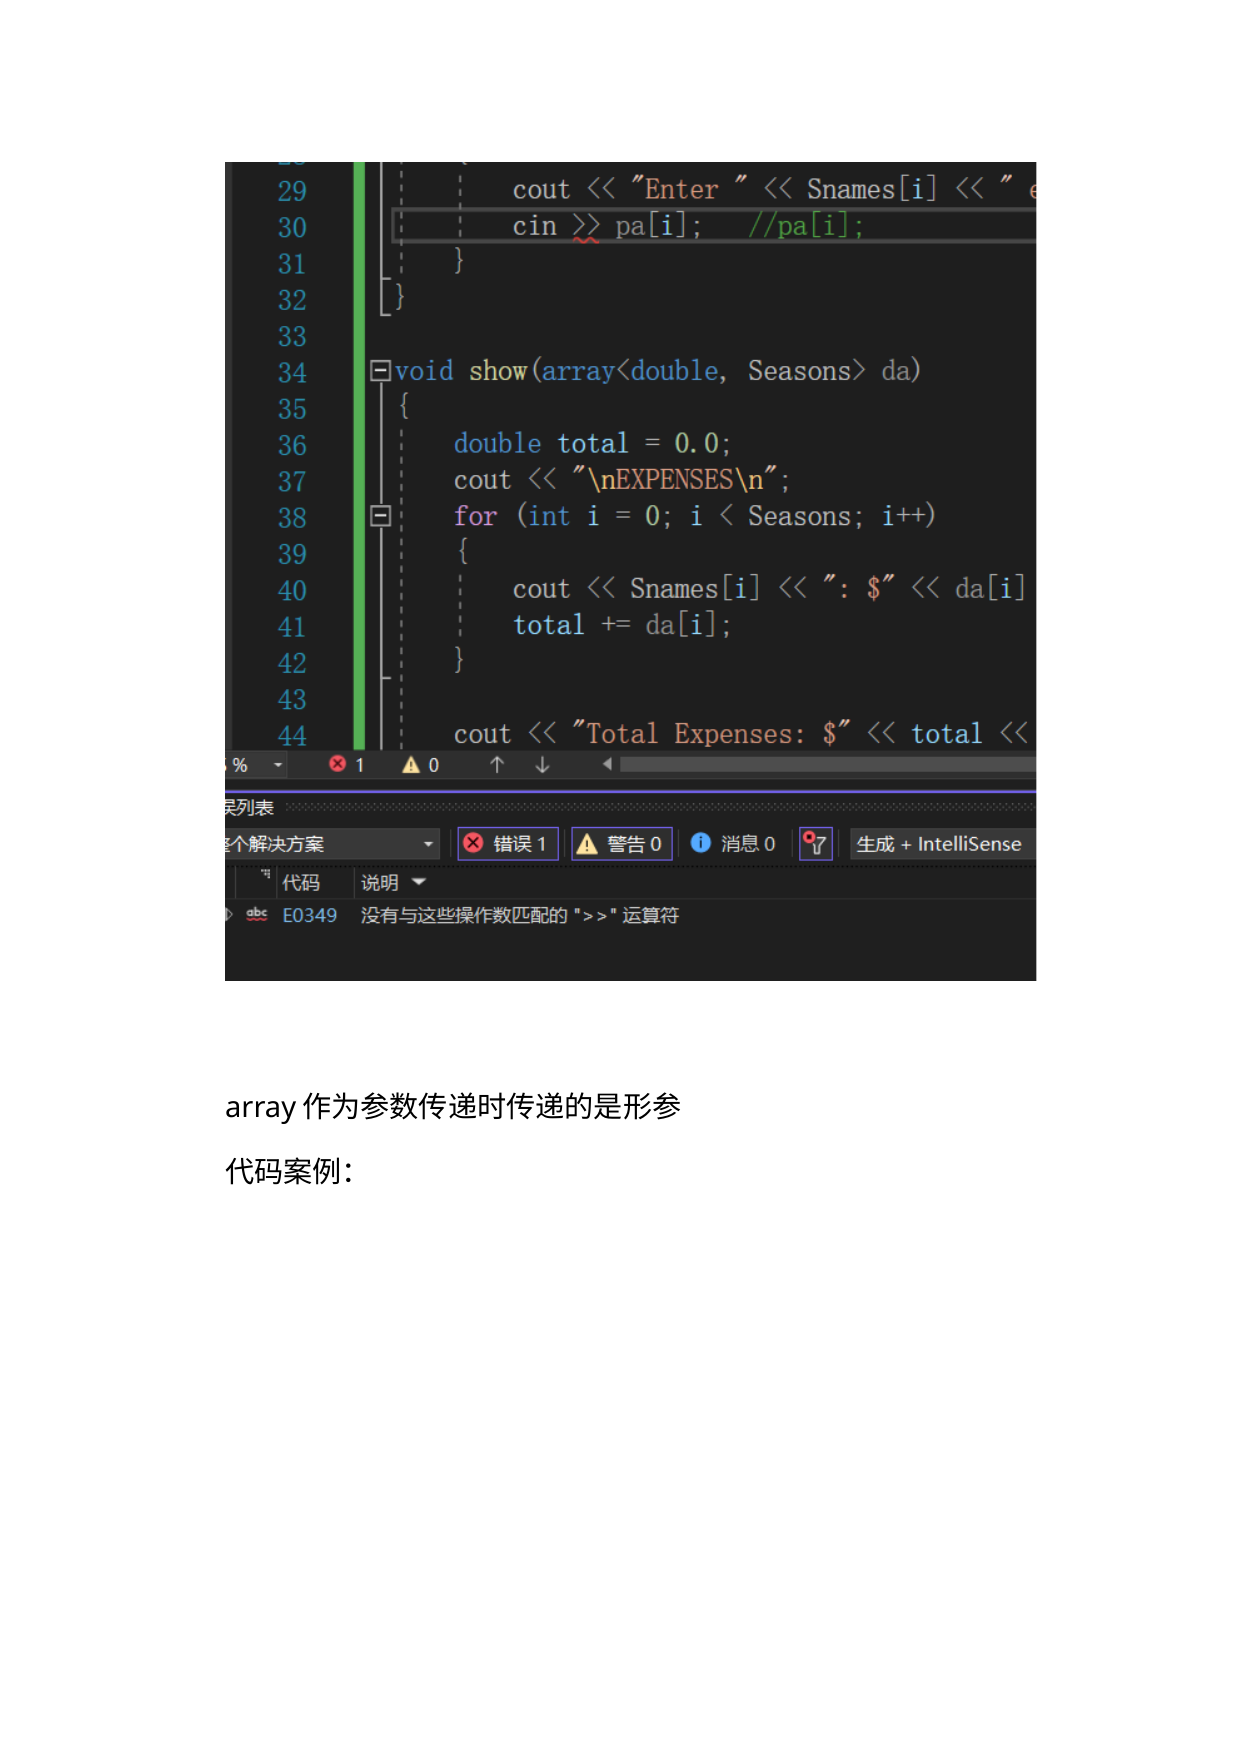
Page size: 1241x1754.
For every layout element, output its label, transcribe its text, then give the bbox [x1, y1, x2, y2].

list 代码案例： [225, 1137, 1053, 1202]
picture [225, 162, 1037, 981]
list array作为参数传递时传递的是形参 [225, 1072, 1053, 1137]
